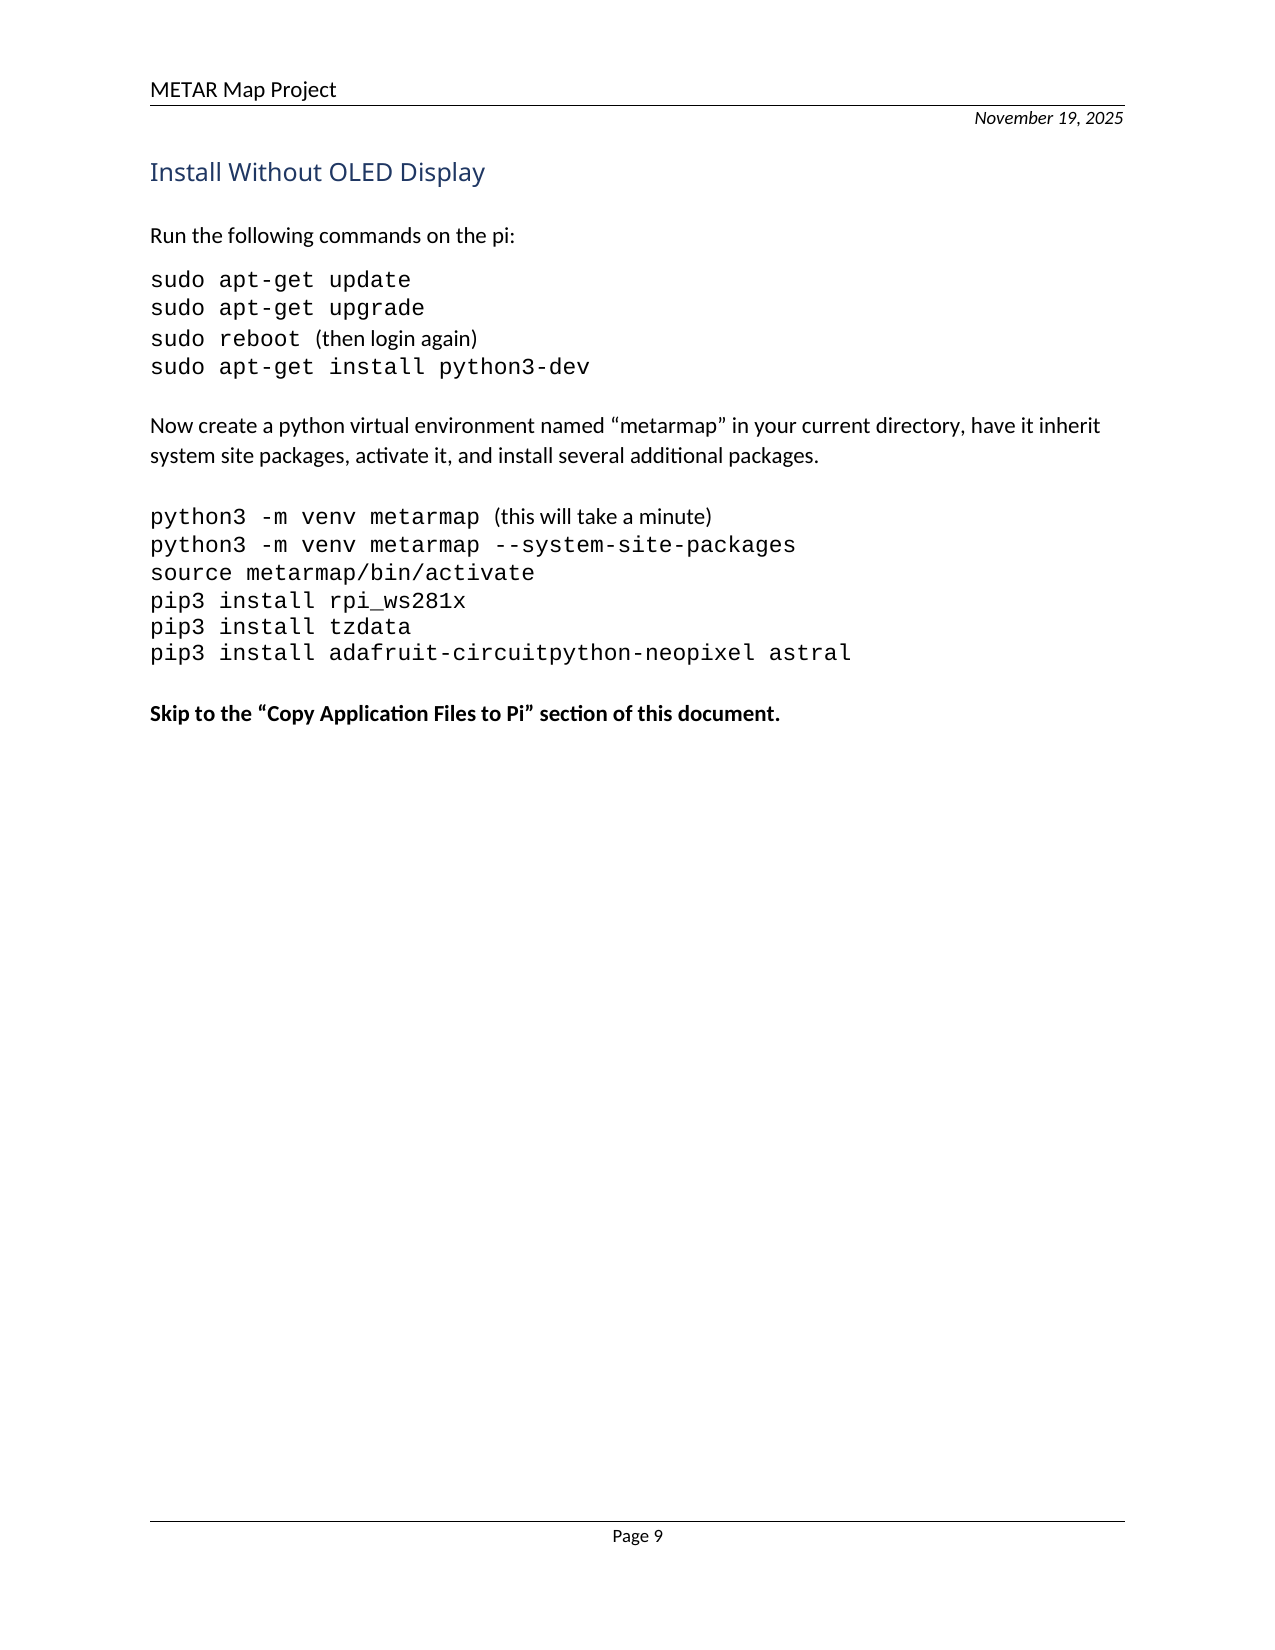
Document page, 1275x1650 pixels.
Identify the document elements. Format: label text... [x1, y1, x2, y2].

text sudo reboot (then login again) [150, 324, 1125, 353]
text Now create a python virtual environment named “metarmap” in your current directory, have it inherit system site packages, activate it, and install several additional packages. [150, 411, 1125, 469]
text Run the following commands on the pi: [150, 221, 1125, 249]
text source metarmap/bin/activate [150, 561, 1125, 587]
text python3 -m venv metarmap (this will take a minute) [150, 502, 1125, 531]
text python3 -m venv metarmap --system-site-packages [150, 533, 1125, 559]
text pip3 install adafruit-circuitpython-neopixel astral [150, 641, 1125, 667]
text Skip to the “Copy Application Files to Pi” section of this document. [150, 699, 1125, 727]
subtitle Install Without OLED Display [150, 154, 1125, 188]
text pip3 install tzdata [150, 615, 1125, 641]
text sudo apt-get update [150, 268, 1125, 294]
text sudo apt-get upgrade [150, 296, 1125, 322]
text pip3 install rpi_ws281x [150, 589, 1125, 615]
text sudo apt-get install python3-dev [150, 355, 1125, 381]
